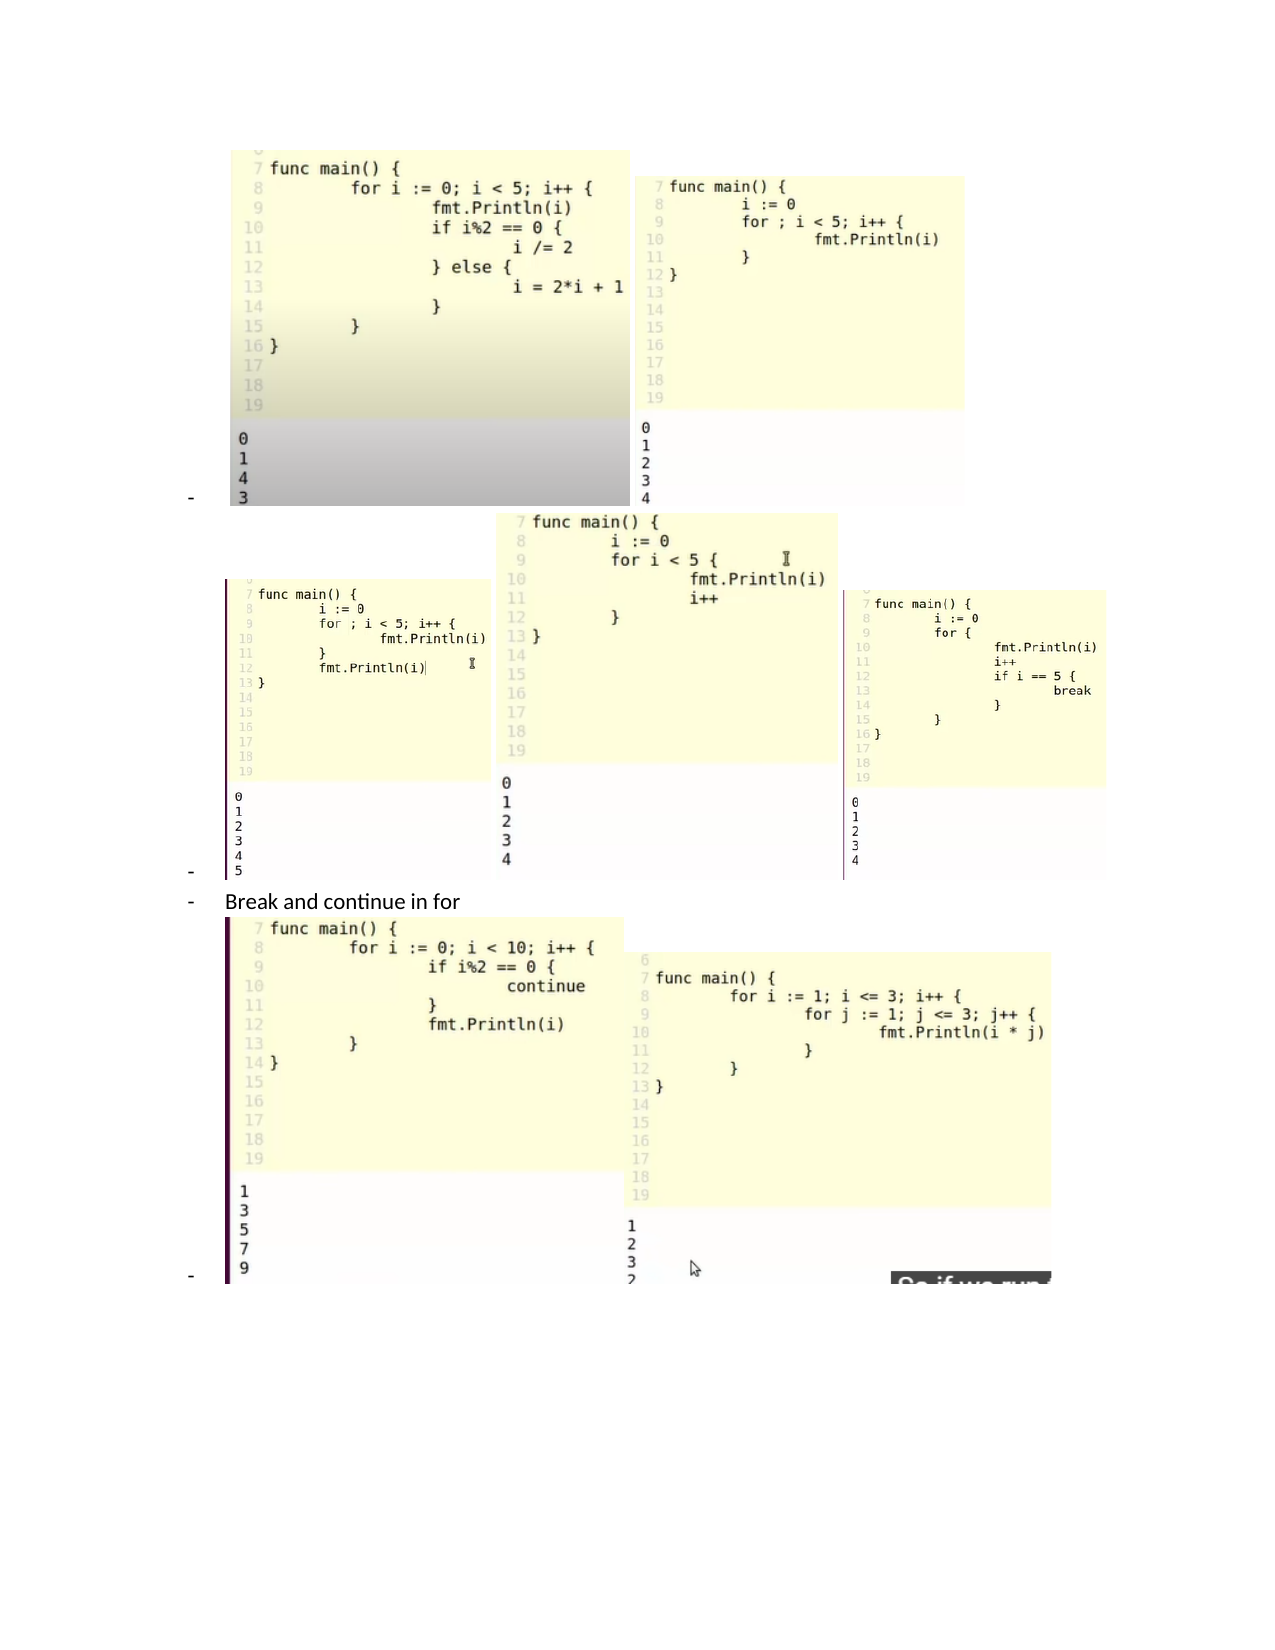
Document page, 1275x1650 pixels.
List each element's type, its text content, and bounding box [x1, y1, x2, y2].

picture [225, 579, 492, 880]
picture [635, 176, 965, 506]
picture [843, 590, 1107, 880]
picture [230, 150, 630, 506]
picture [225, 917, 1052, 1284]
list Break and continue in for [187, 887, 1125, 916]
picture [496, 513, 838, 880]
